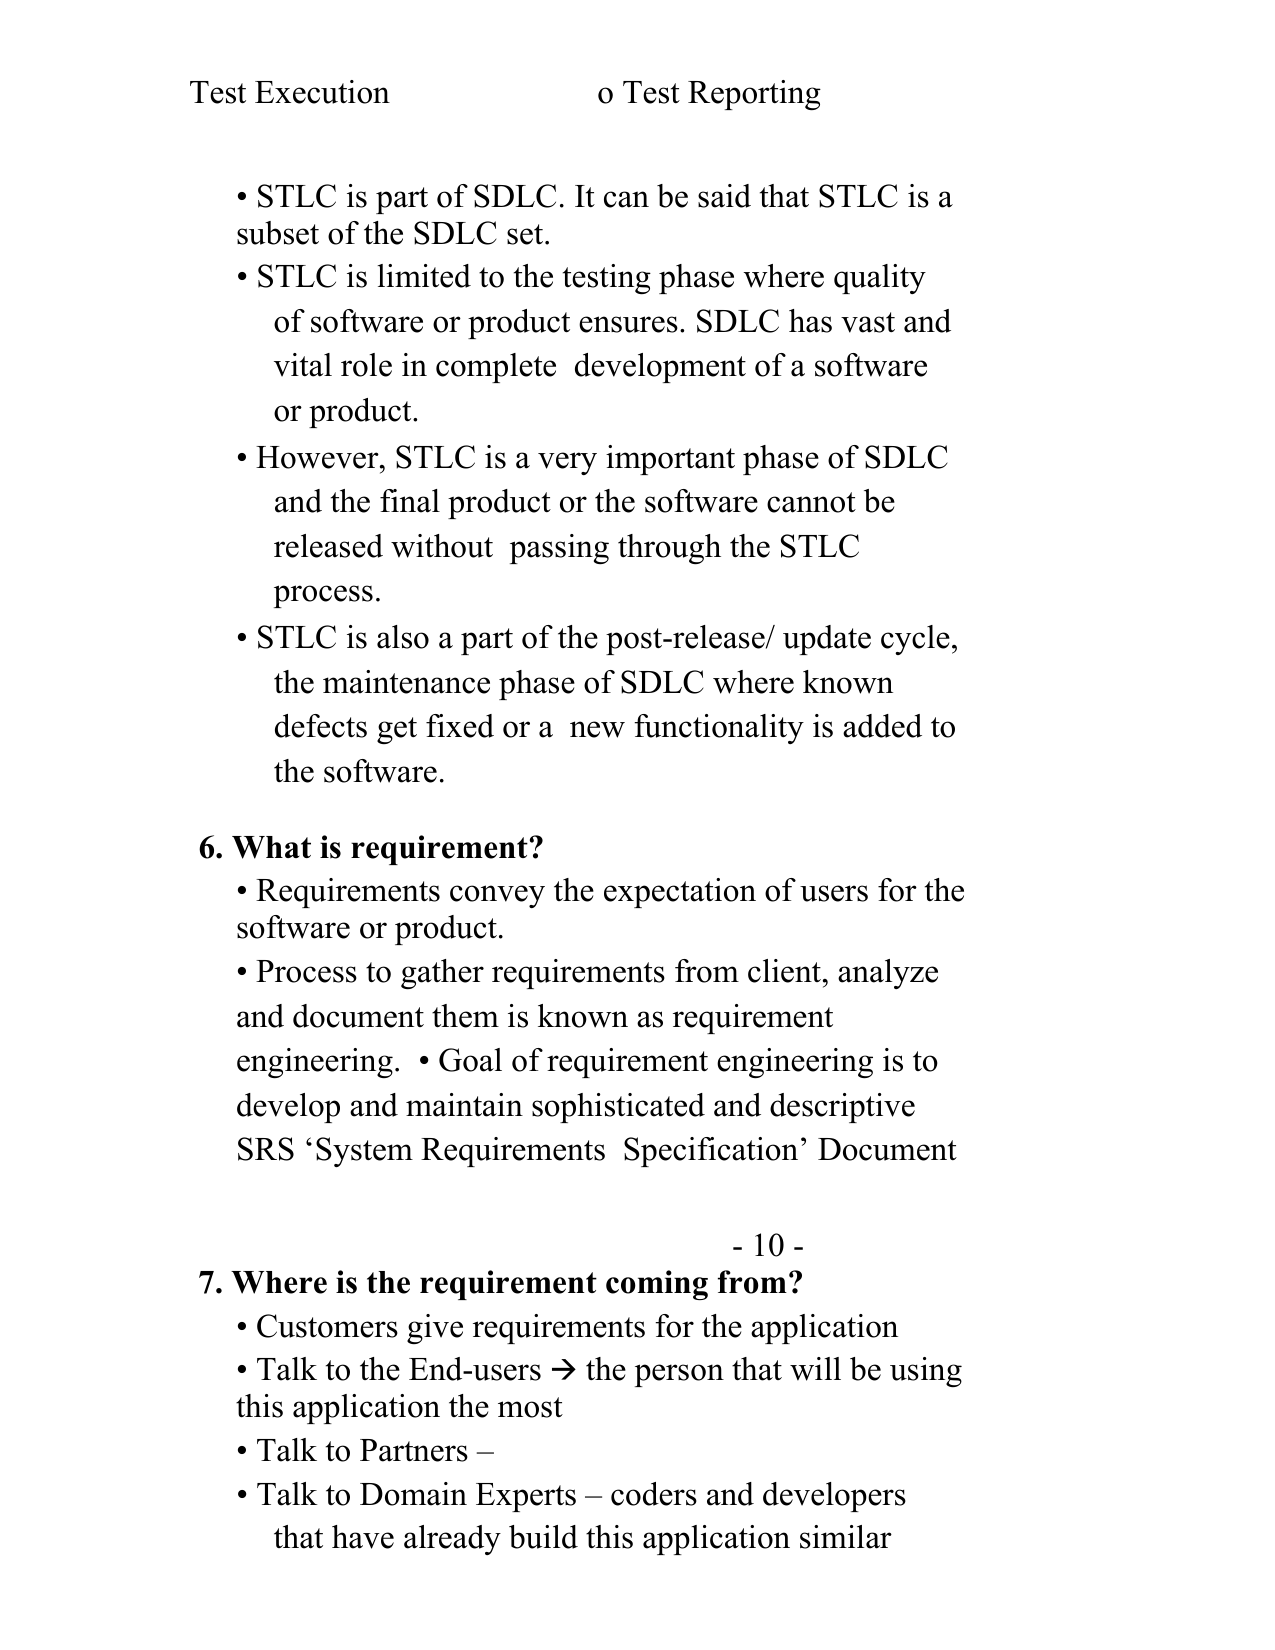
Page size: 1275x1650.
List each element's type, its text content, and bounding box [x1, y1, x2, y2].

text • Customers give requirements for the application [236, 1308, 1005, 1345]
text o Test Environment Setup o Test Execution [189, 74, 597, 111]
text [236, 1476, 961, 1556]
text - 10 - [732, 1227, 1005, 1264]
text • STLC is limited to the testing phase where quality of software or product ensures. SDLC has vast and vital role in complete development of a software or product. [236, 258, 961, 429]
text • Talk to Partners – [236, 1432, 1005, 1469]
text • STLC is part of SDLC. It can be said that STLC is a subset of the SDLC set. [236, 178, 1005, 252]
text • Talk to the End-users 🡪 the person that will be using this application the most [236, 1351, 1005, 1425]
text 7. Where is the requirement coming from? [198, 1264, 1005, 1301]
text • Process to gather requirements from client, analyze and document them is known as requirement engineering. • Goal of requirement engineering is to develop and maintain sophisticated and descriptive SRS ‘System Requirements Specification’ Document [236, 953, 961, 1168]
text 6. What is requirement? [198, 829, 1005, 866]
text • Requirements convey the expectation of users for the software or product. [236, 872, 1005, 946]
text • STLC is also a part of the post-release/ update cycle, the maintenance phase of SDLC where known defects get fixed or a new functionality is added to the software. [236, 619, 961, 789]
text • However, STLC is a very important phase of SDLC and the final product or the software cannot be released without passing through the STLC process. [236, 438, 961, 609]
text o Test Reporting [597, 74, 1005, 111]
